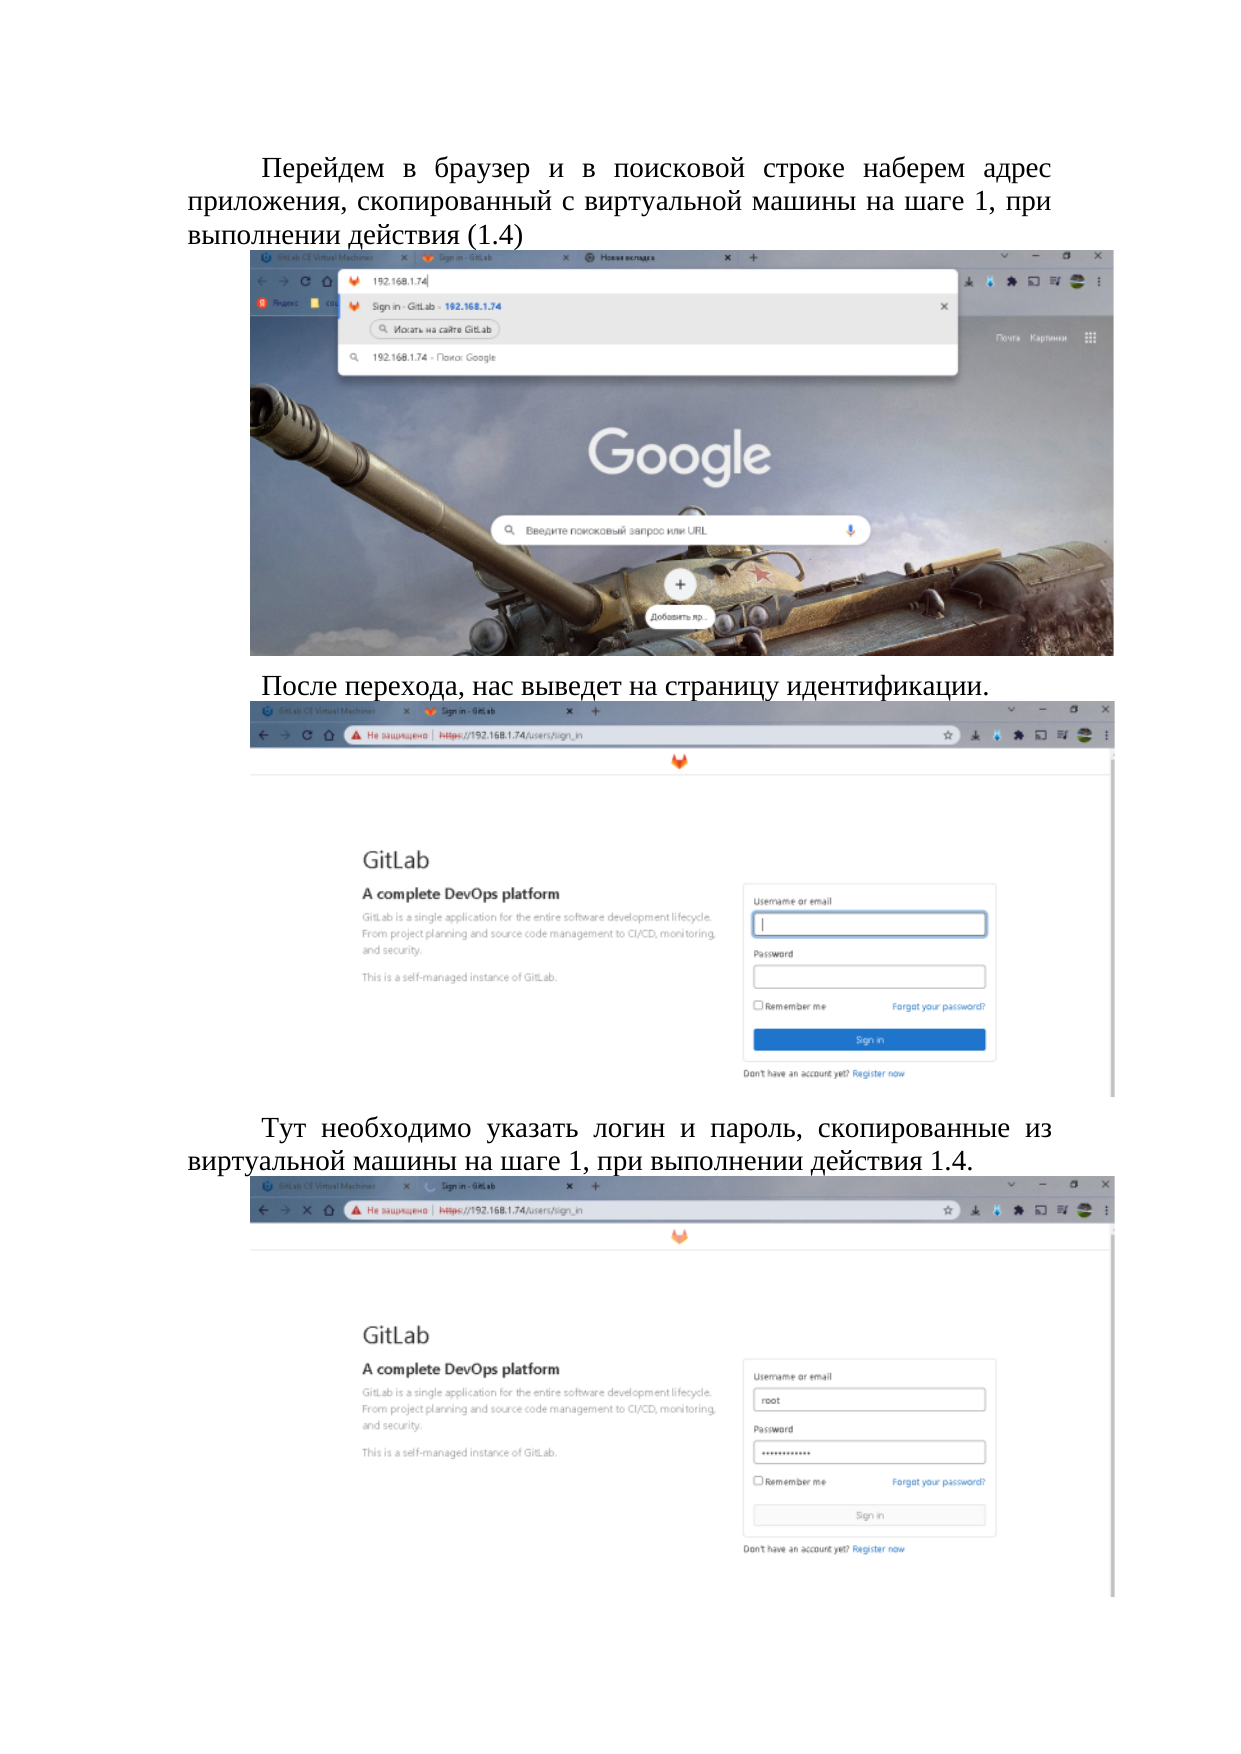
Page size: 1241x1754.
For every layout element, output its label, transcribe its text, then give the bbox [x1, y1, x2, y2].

list После перехода, нас выведет на страницу идентификации. [187, 668, 1053, 702]
picture [250, 250, 1115, 656]
picture [250, 1176, 1115, 1597]
picture [250, 701, 1115, 1097]
list Тут необходимо указать логин и пароль, скопированные из виртуальной машины на шаге 1, при выполнении действия 1.4. [187, 1110, 1053, 1177]
list Перейдем в браузер и в поисковой строке наберем адрес приложения, скопированный с виртуальной машины на шаге 1, при выполнении действия (1.4) [187, 150, 1053, 251]
